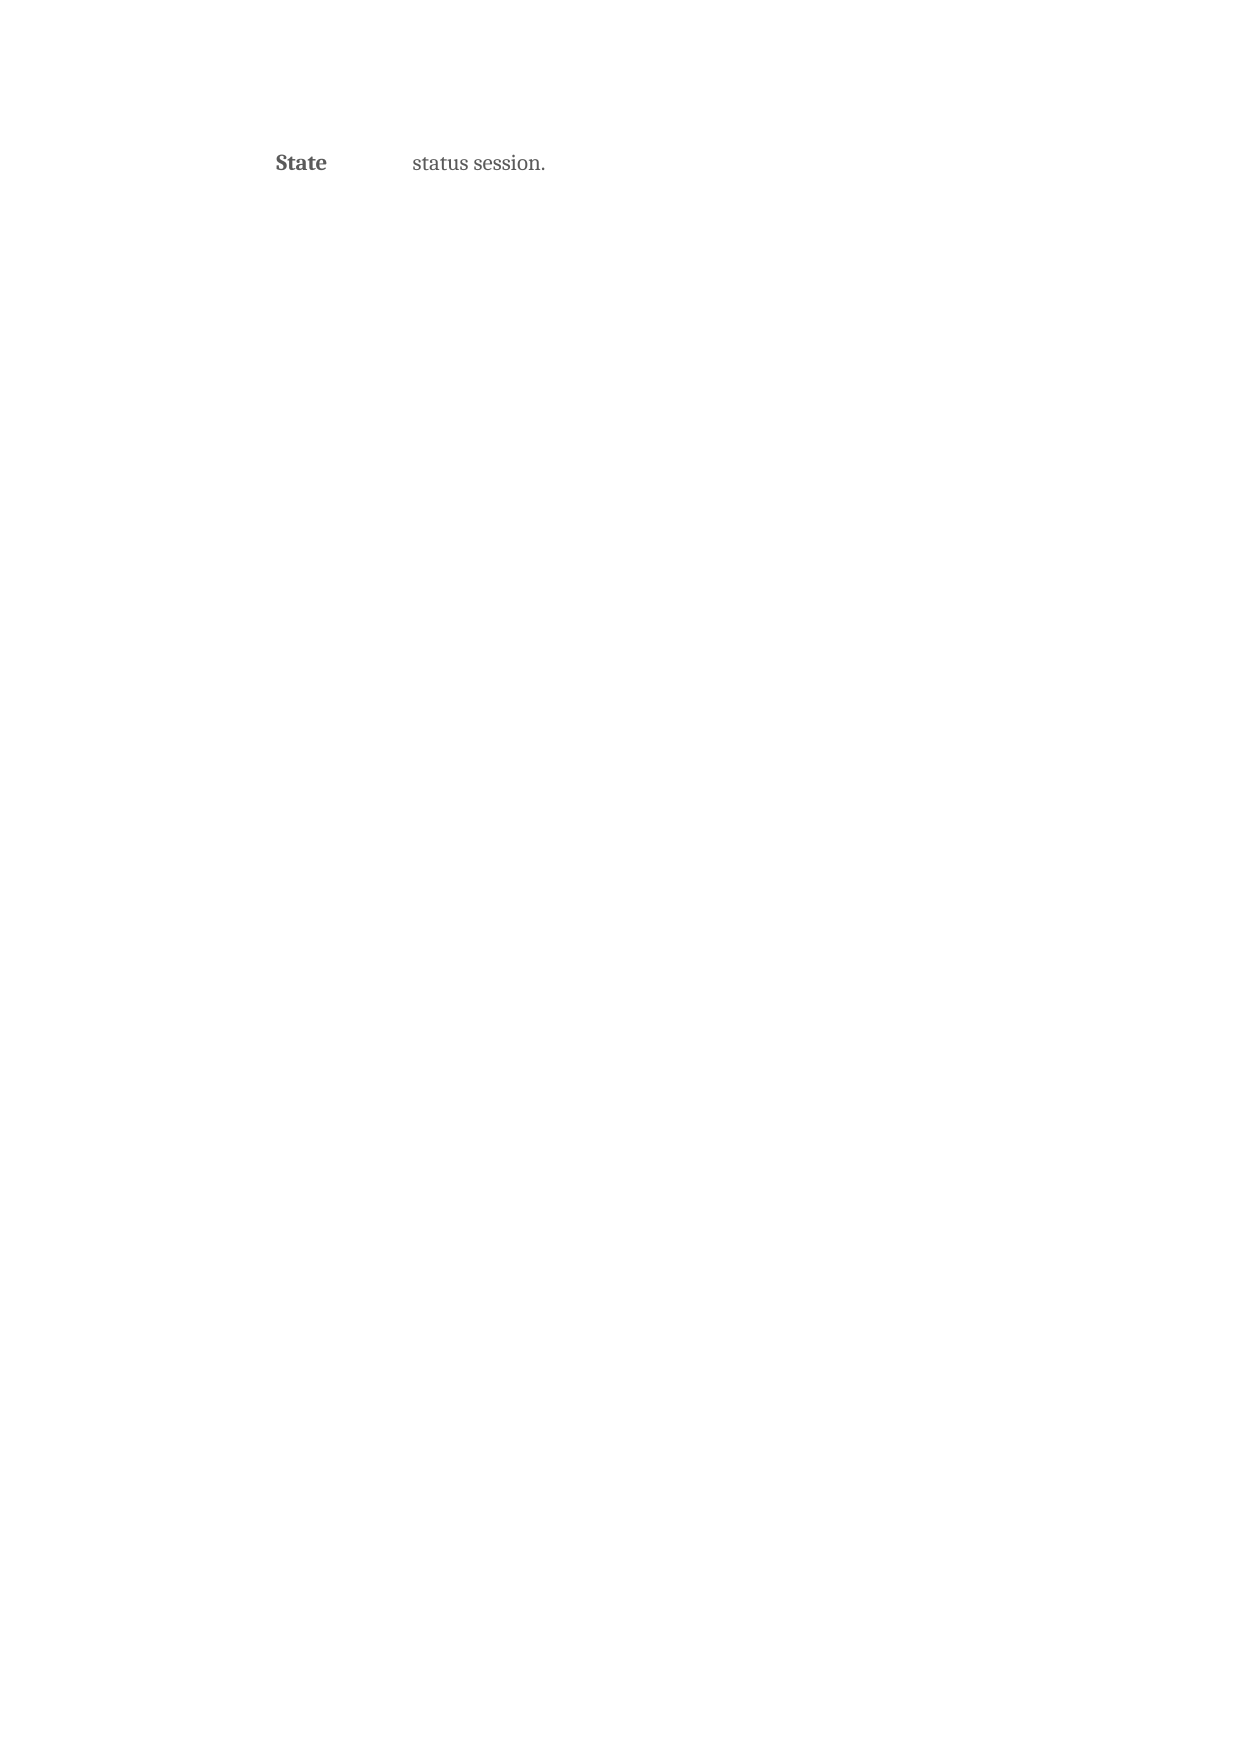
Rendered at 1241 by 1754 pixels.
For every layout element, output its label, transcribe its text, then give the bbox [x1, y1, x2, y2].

text State status session. [276, 150, 1053, 176]
